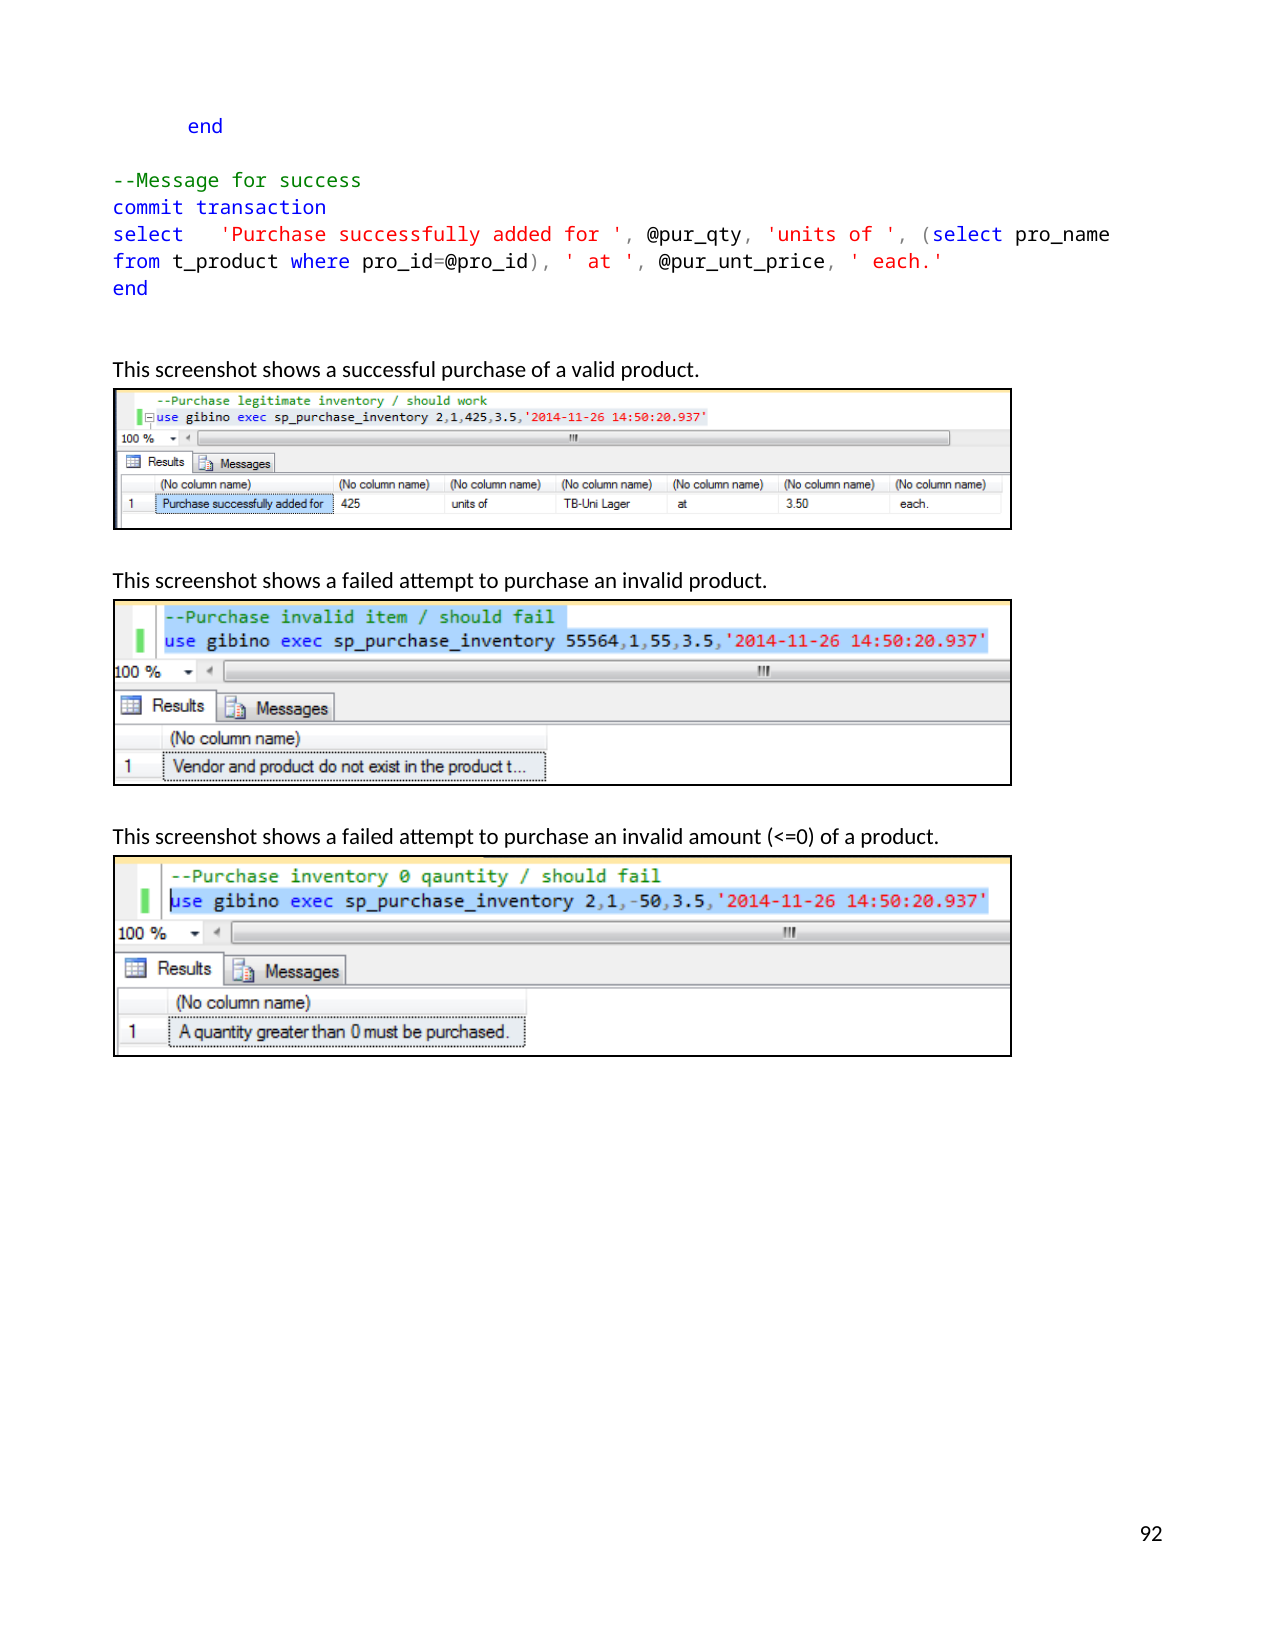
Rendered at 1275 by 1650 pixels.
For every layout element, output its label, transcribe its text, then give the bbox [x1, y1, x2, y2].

text end [112, 274, 1162, 301]
text This screenshot shows a successful purchase of a valid product. [112, 355, 1162, 383]
text --Message for success [112, 166, 1162, 193]
text This screenshot shows a failed attempt to purchase an invalid product. [112, 566, 1162, 594]
text end [112, 112, 1162, 139]
picture [115, 390, 1010, 528]
picture [115, 857, 1010, 1055]
text This screenshot shows a failed attempt to purchase an invalid amount (<=0) of a product. [112, 822, 1162, 850]
text commit transaction [112, 193, 1162, 220]
text select 'Purchase successfully added for ', @pur_qty, 'units of ', (select pro_name from t_product where pro_id=@pro_id), ' at ', @pur_unt_price, ' each.' [112, 220, 1162, 274]
picture [115, 601, 1010, 784]
